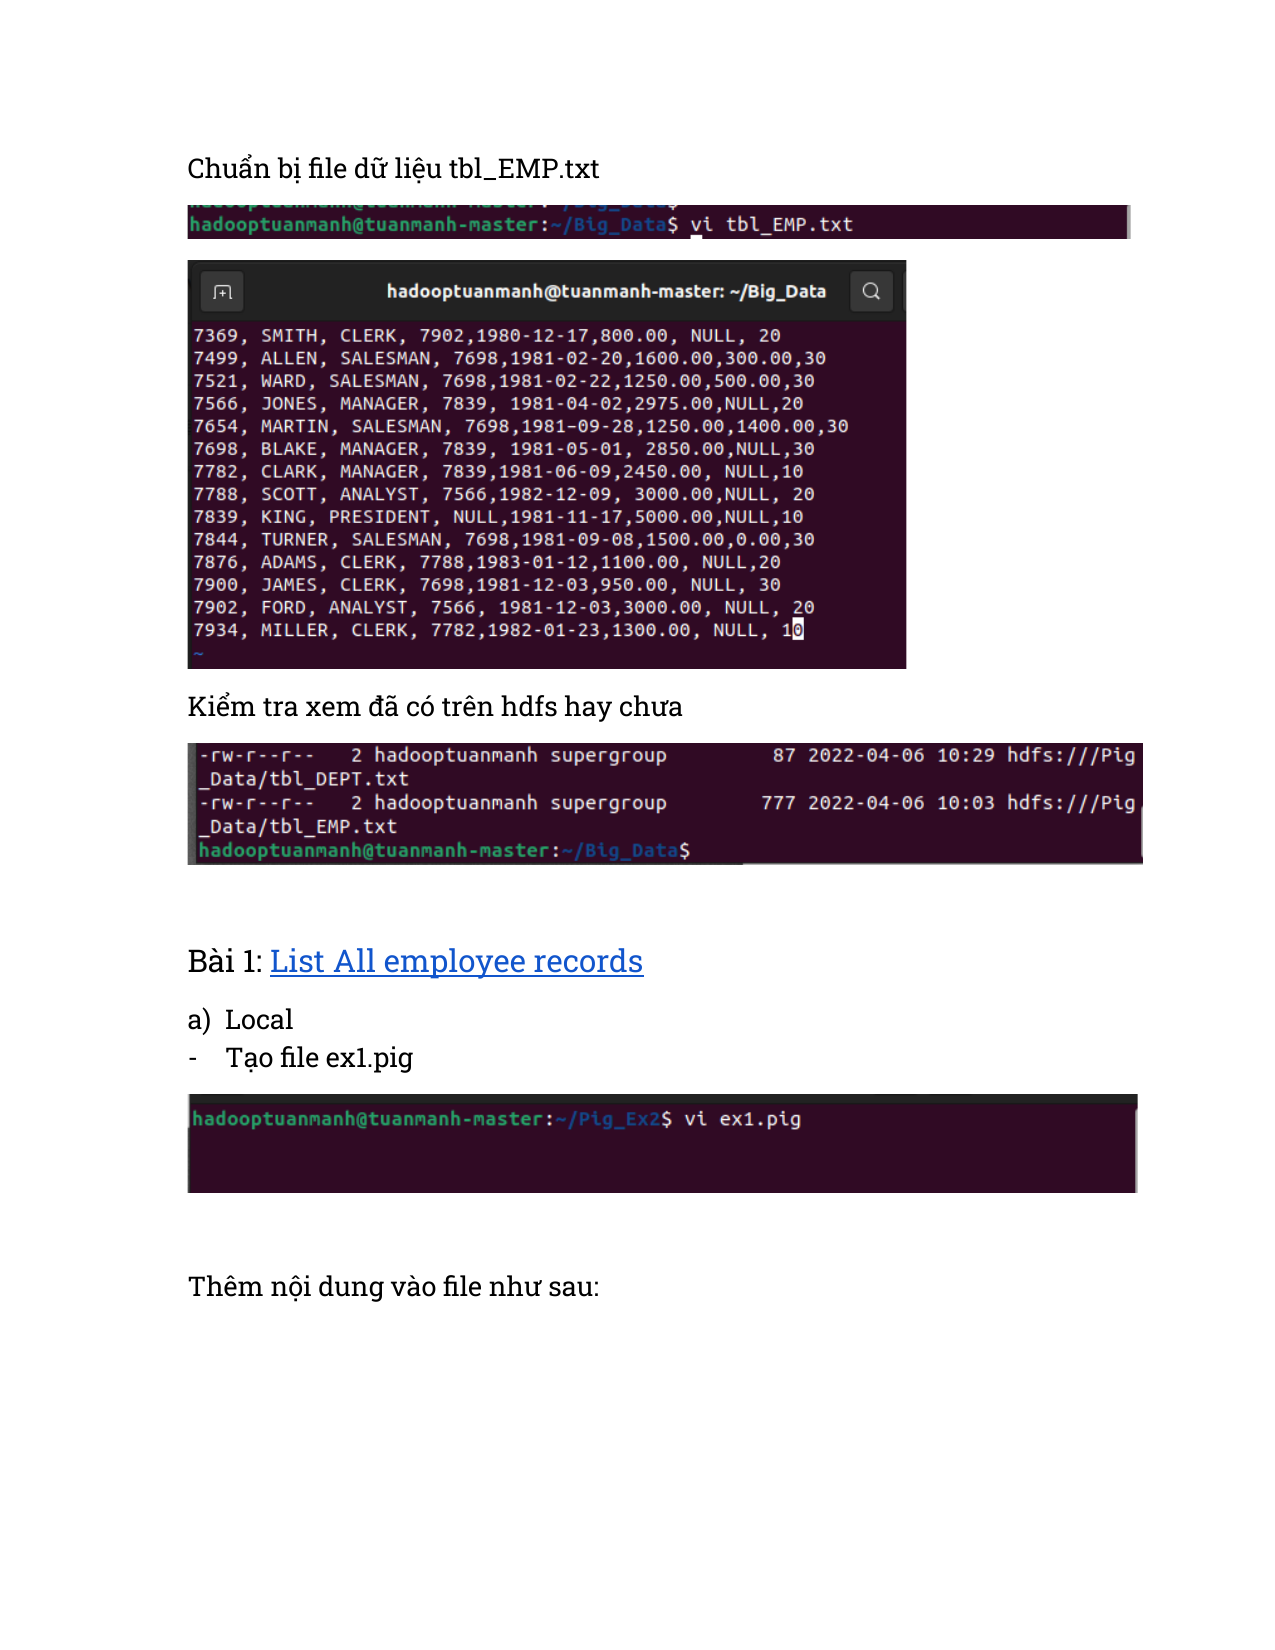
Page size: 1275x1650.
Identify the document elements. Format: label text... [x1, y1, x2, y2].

picture [187, 260, 907, 669]
picture [187, 1094, 1138, 1193]
list Local [187, 1001, 1125, 1037]
list Tạo file ex1.pig [187, 1039, 1125, 1075]
picture [187, 743, 1143, 865]
subtitle Bài 1: List All employee records [187, 940, 1125, 981]
picture [187, 205, 1131, 239]
text Thêm nội dung vào file như sau: [187, 1268, 1125, 1303]
text Chuẩn bị file dữ liệu tbl_EMP.txt [187, 150, 1125, 186]
text Kiểm tra xem đã có trên hdfs hay chưa [187, 688, 1125, 723]
